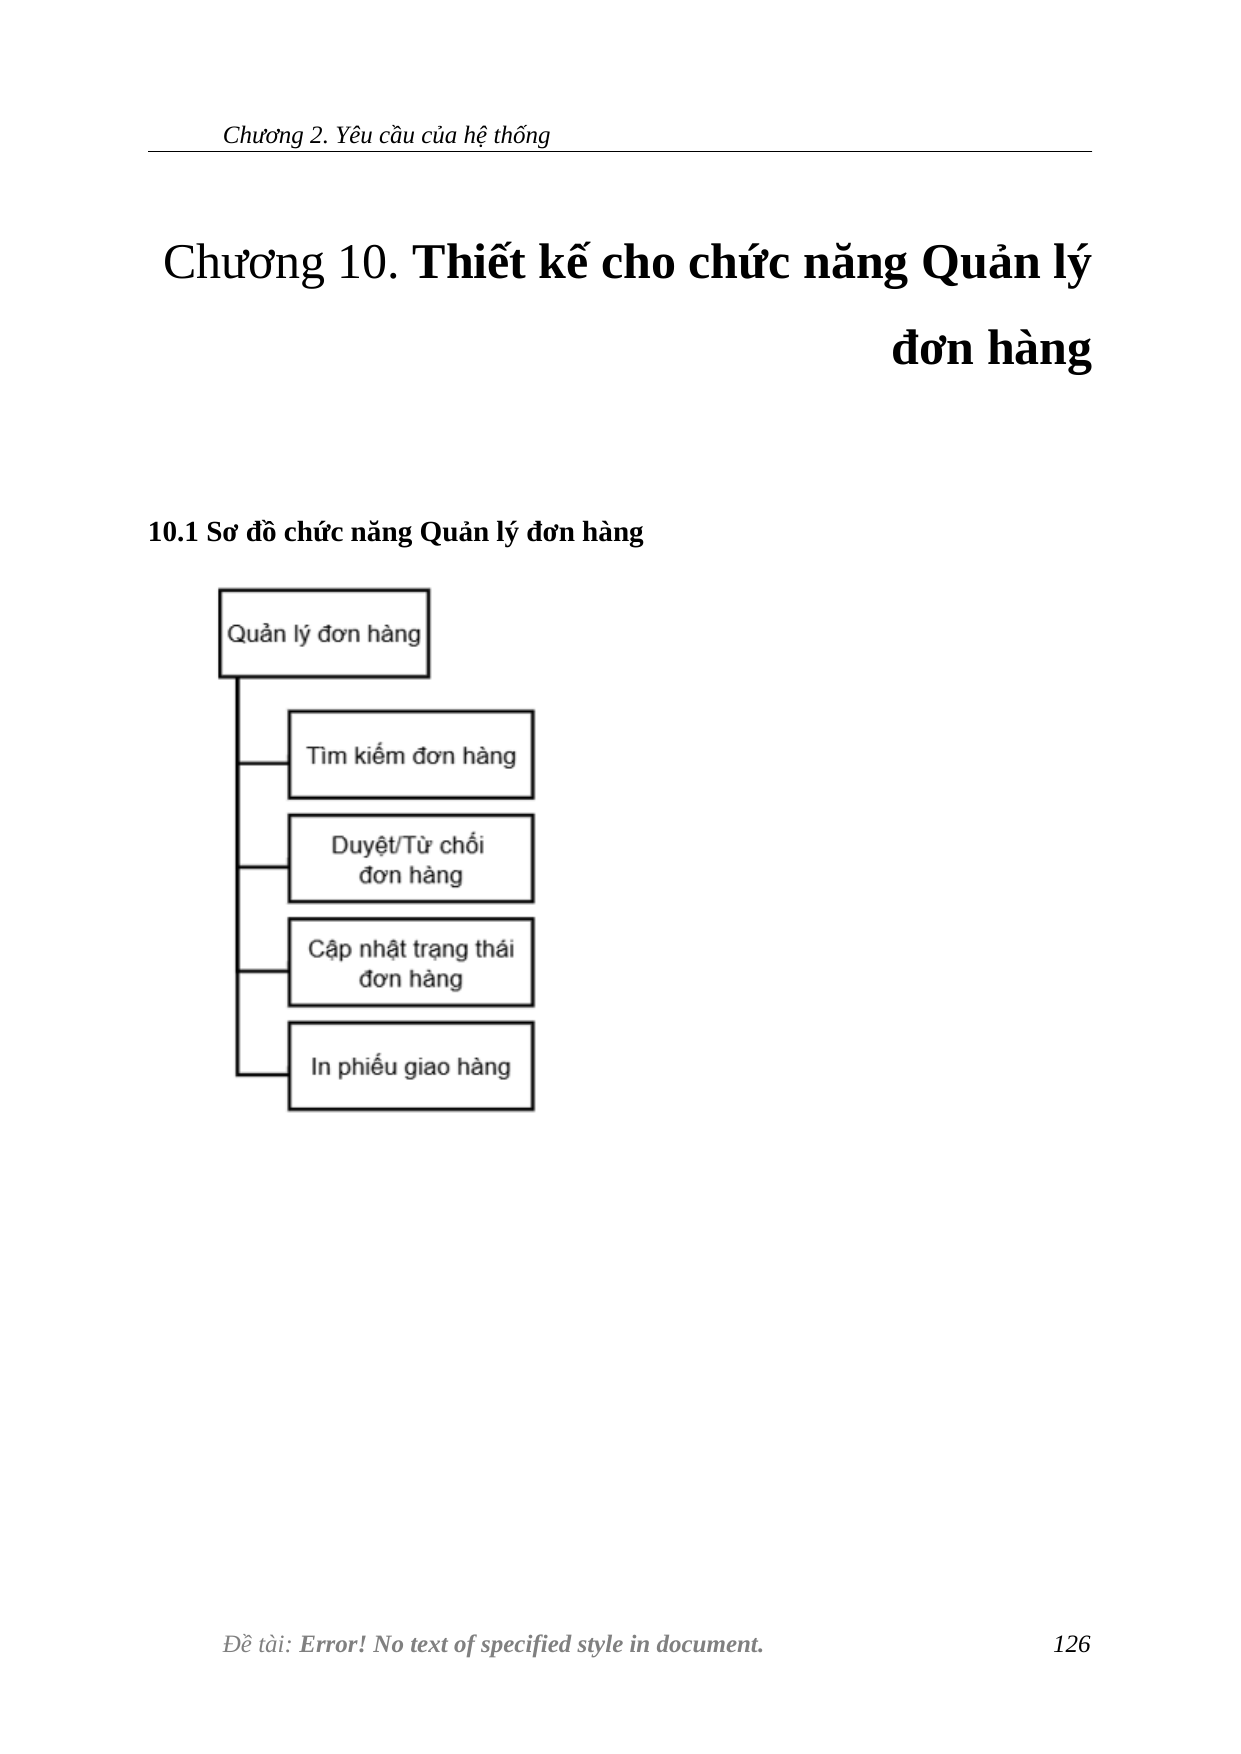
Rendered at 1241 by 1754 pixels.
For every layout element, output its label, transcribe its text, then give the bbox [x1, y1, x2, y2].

subtitle Sơ đồ chức năng Quản lý đơn hàng [148, 504, 1092, 550]
subtitle Thiết kế cho chức năng Quản lý đơn hàng [148, 232, 1092, 376]
picture [206, 575, 545, 1122]
